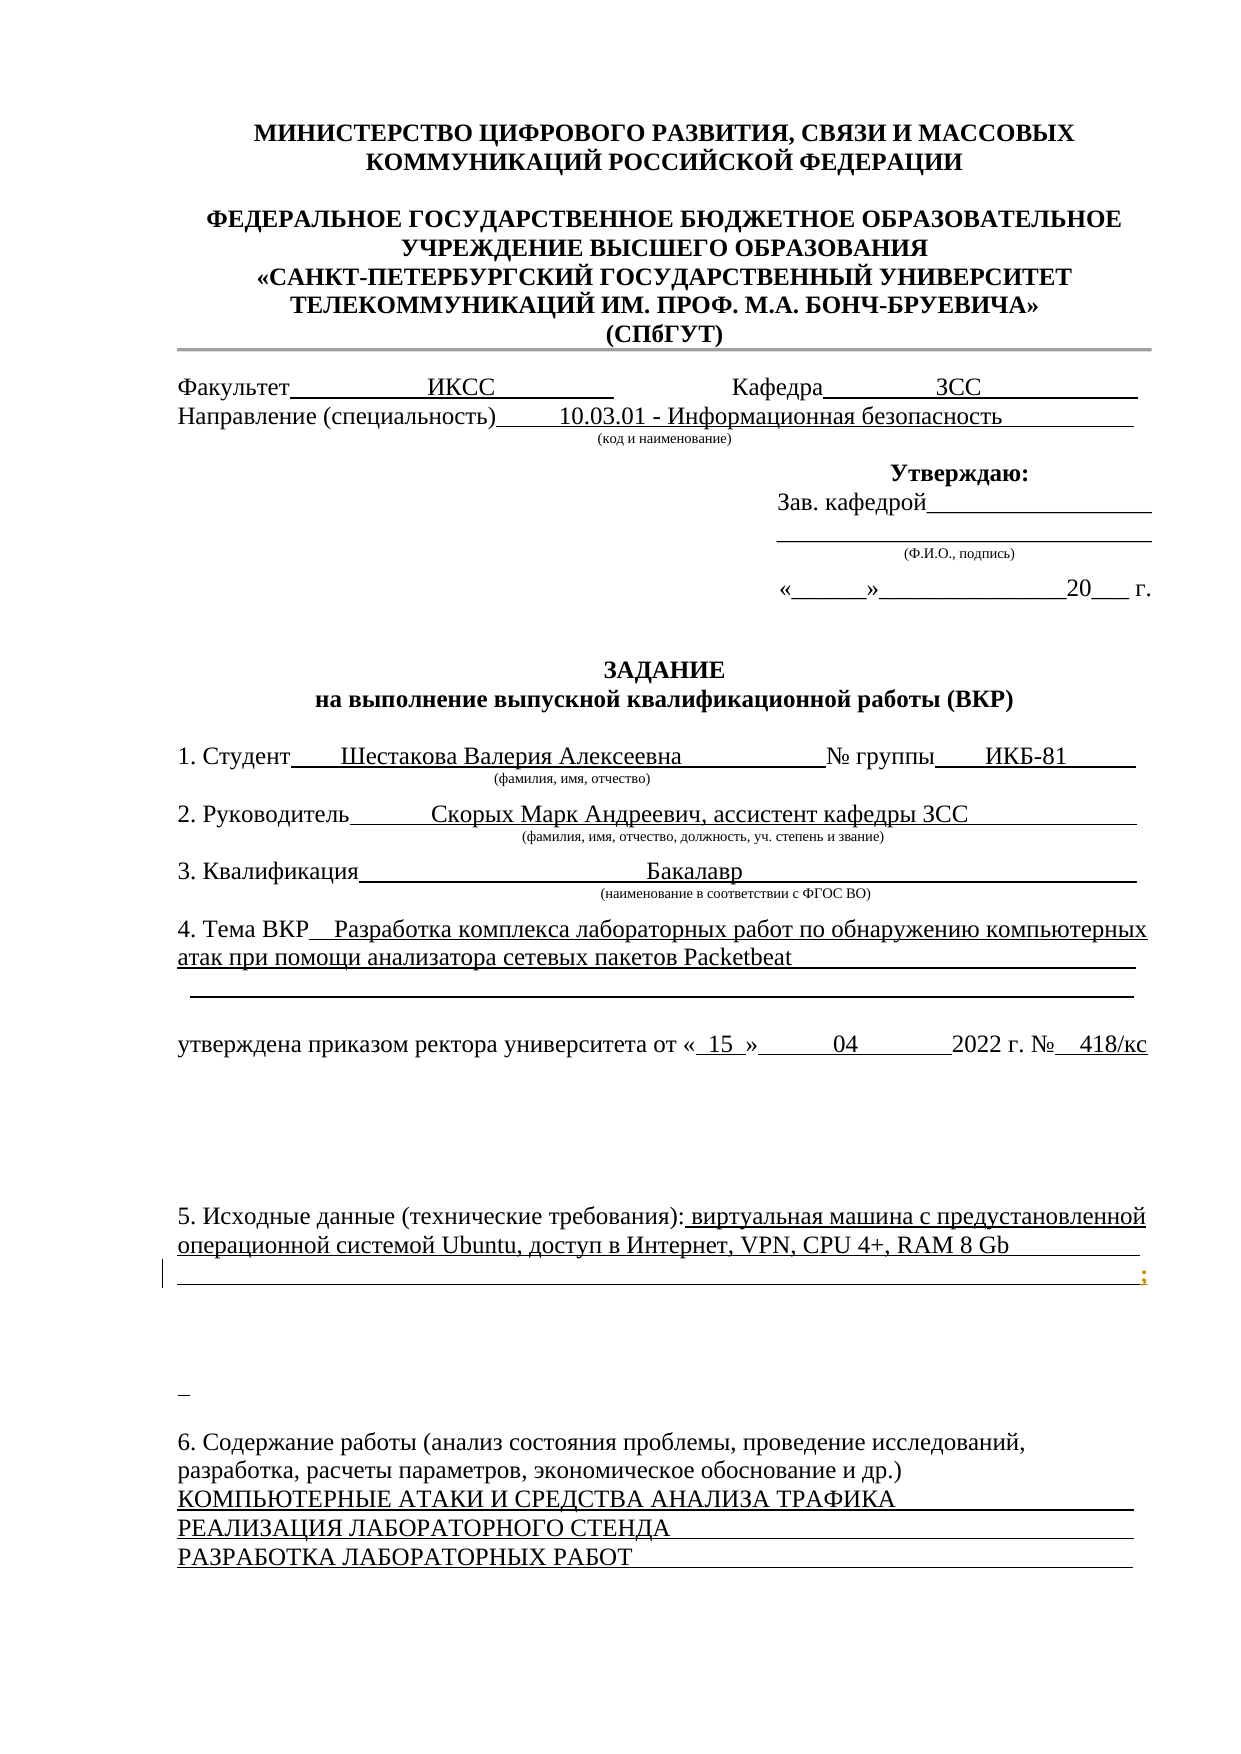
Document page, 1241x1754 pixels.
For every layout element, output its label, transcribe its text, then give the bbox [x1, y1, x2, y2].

text РЕАЛИЗАЦИЯ ЛАБОРАТОРНОГО СТЕНДА k [177, 1513, 1152, 1542]
text (код и наименование) [177, 430, 1152, 458]
text 1. Студент Шестакова Валерия Алексеевна № группы ИКБ-81 л [177, 741, 1152, 770]
text Факультет ИКСС д Кафедра ЗСС л [177, 372, 1152, 401]
text Утверждаю: [693, 458, 1152, 487]
text «______»_______________20___ г. [177, 573, 1152, 602]
text УЧРЕЖДЕНИЕ ВЫСШЕГО ОБРАЗОВАНИЯ [177, 233, 1152, 262]
text (фамилия, имя, отчество, должность, уч. степень и звание) [177, 827, 1152, 856]
text ФЕДЕРАЛЬНОЕ ГОСУДАРСТВЕННОЕ БЮДЖЕТНОЕ ОБРАЗОВАТЕЛЬНОЕ [177, 204, 1152, 233]
text Зав. кафедрой__________________ [177, 487, 1152, 516]
text 6. Содержание работы (анализ состояния проблемы, проведение исследований, разработка, расчеты параметров, экономическое обоснование и др.) [177, 1427, 1152, 1484]
text 2. Руководитель Скорых Марк Андреевич, ассистент кафедры ЗСС д [177, 799, 1152, 827]
text (фамилия, имя, отчество) [472, 770, 1152, 799]
text 5. Исходные данные (технические требования): виртуальная машина с предустановленной операционной системой Ubuntu, доступ в Интернет, VPN, CPU 4+, RAM 8 Gb l [177, 1201, 1152, 1259]
text КОМПЬЮТЕРНЫЕ АТАКИ И СРЕДСТВА АНАЛИЗА ТРАФИКА k [177, 1484, 1152, 1513]
text РАЗРАБОТКА ЛАБОРАТОРНЫХ РАБОТ k [177, 1542, 1152, 1570]
text h h [177, 971, 1152, 1000]
text (Ф.И.О., подпись) [693, 545, 1152, 573]
text утверждена приказом ректора университета от « 15 » 04 2022 г. № 418/кс [177, 1029, 1152, 1057]
text (СПбГУТ) [177, 319, 1152, 348]
text на выполнение выпускной квалификационной работы (ВКР) [177, 684, 1152, 712]
text ______________________________ [177, 516, 1152, 545]
text «САНКТ-ПЕТЕРБУРГСКИЙ ГОСУДАРСТВЕННЫЙ УНИВЕРСИТЕТ ТЕЛЕКОММУНИКАЦИЙ ИМ. ПРОФ. М.А. БОНЧ-БРУЕВИЧА» [177, 262, 1152, 319]
text (наименование в соответствии с ФГОС ВО) [177, 885, 1152, 914]
text МИНИСТЕРСТВО ЦИФРОВОГО РАЗВИТИЯ, СВЯЗИ И МАССОВЫХ КОММУНИКАЦИЙ РОССИЙСКОЙ ФЕДЕРАЦИИ [177, 118, 1152, 176]
text 4. Тема ВКР Разработка комплекса лабораторных работ по обнаружению компьютерных атак при помощи анализатора сетевых пакетов Packetbeat л [177, 914, 1152, 971]
text Направление (специальность) 10.03.01 - Информационная безопасность р [177, 401, 1152, 430]
text ; [177, 1259, 1152, 1287]
text ЗАДАНИЕ [177, 655, 1152, 684]
text 3. Квалификация Бакалавр д [177, 856, 1152, 885]
